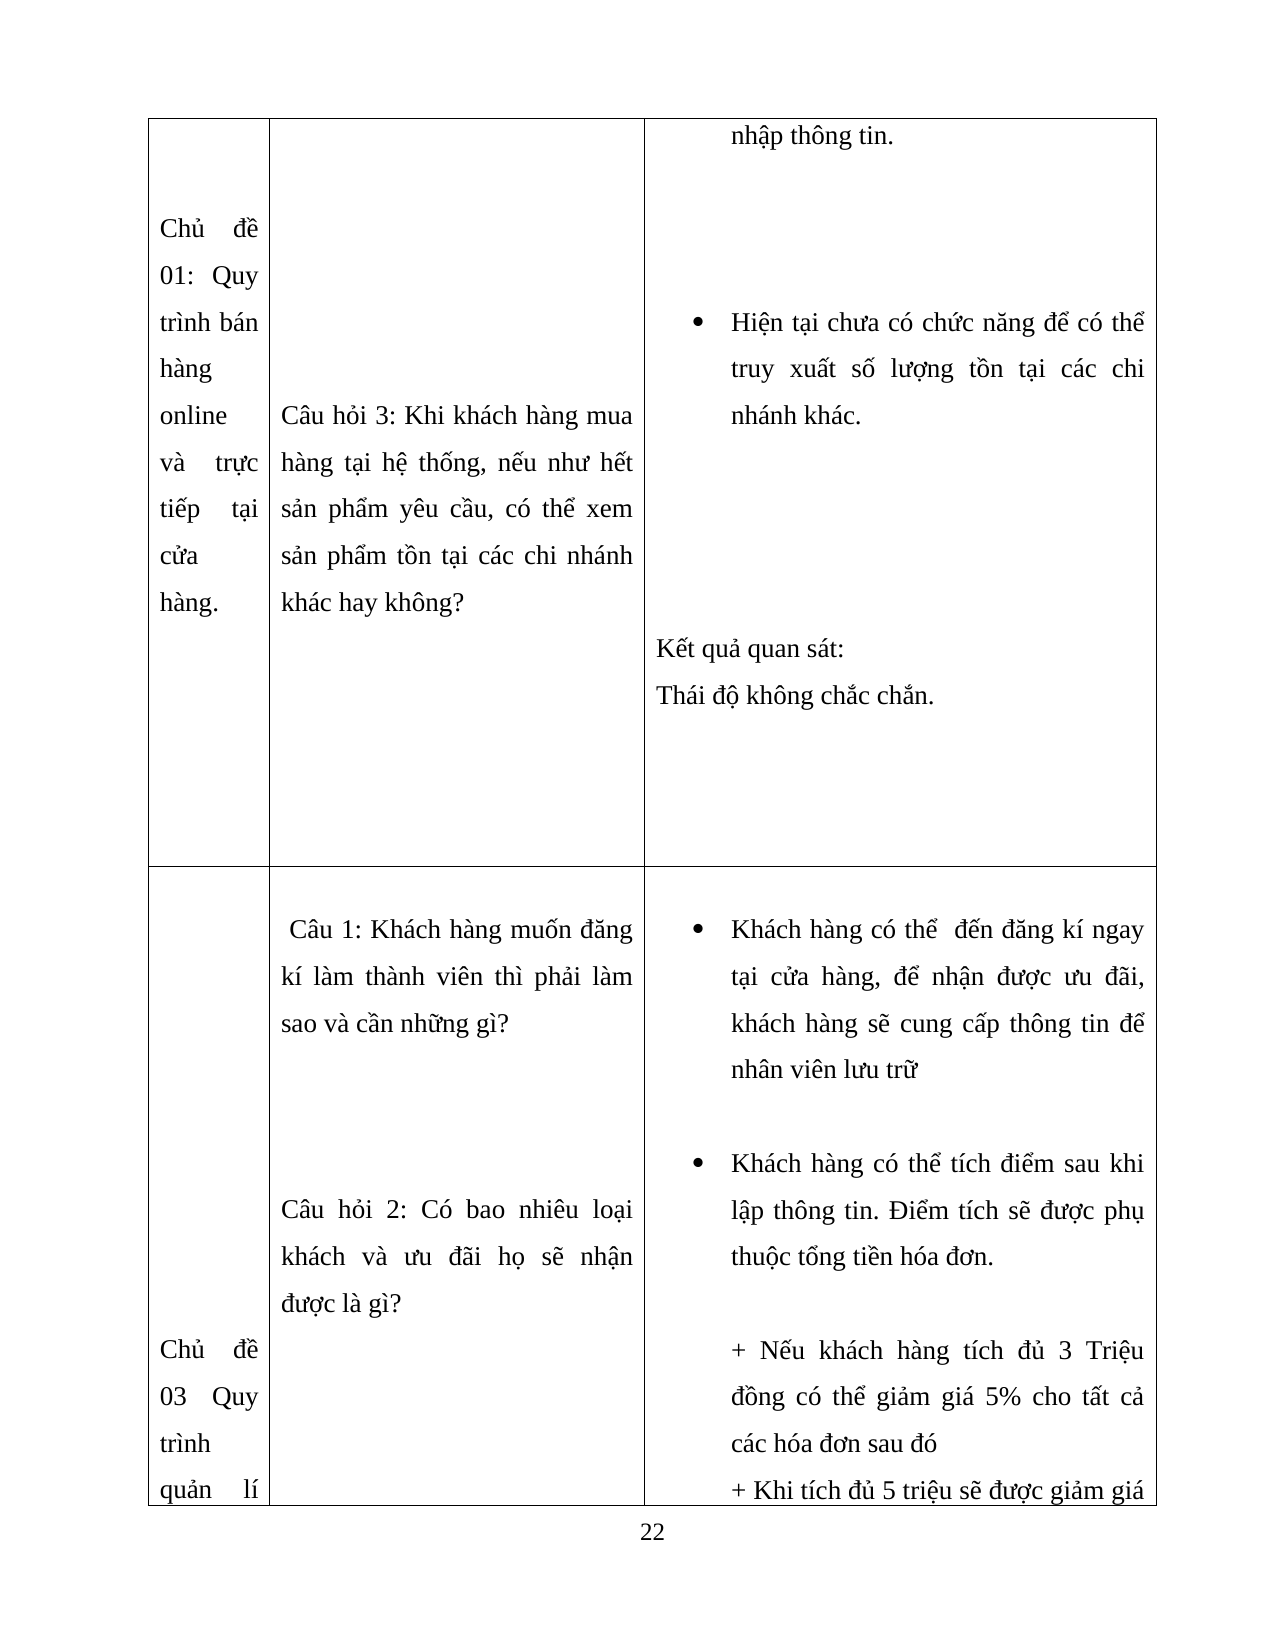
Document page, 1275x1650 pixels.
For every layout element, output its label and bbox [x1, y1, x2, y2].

table_cell [270, 867, 644, 1505]
table_cell [645, 867, 1156, 1505]
table_cell [270, 119, 644, 866]
table_cell [645, 119, 1156, 866]
table_cell [149, 867, 269, 1505]
table_cell [149, 119, 269, 866]
